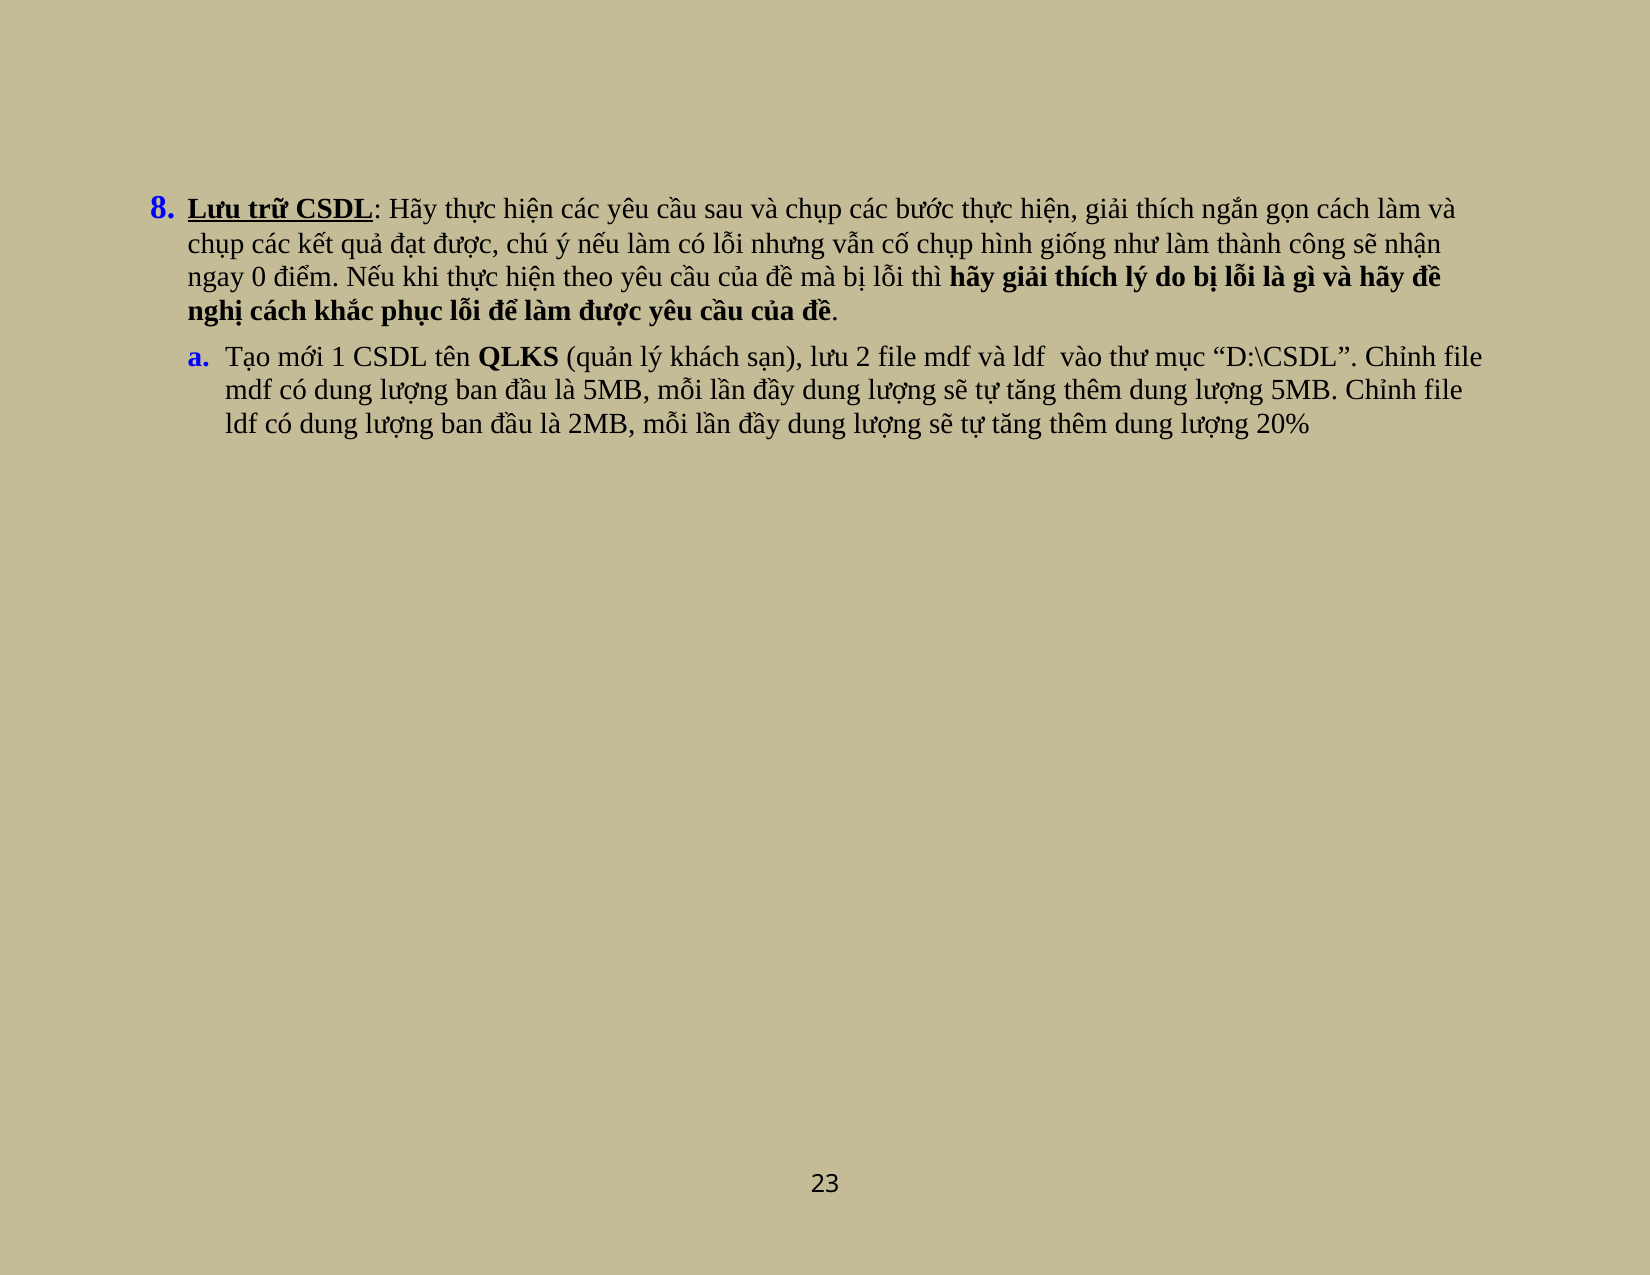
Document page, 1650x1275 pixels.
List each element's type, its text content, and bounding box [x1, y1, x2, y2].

list Lưu trữ CSDL: Hãy thực hiện các yêu cầu sau và chụp các bước thực hiện, giải thích ngắn gọn cách làm và chụp các kết quả đạt được, chú ý nếu làm có lỗi nhưng vẫn cố chụp hình giống như làm thành công sẽ nhận ngay 0 điểm. Nếu khi thực hiện theo yêu cầu của đề mà bị lỗi thì hãy giải thích lý do bị lỗi là gì và hãy đề nghị cách khắc phục lỗi để làm được yêu cầu của đề. [150, 187, 1500, 326]
list Tạo mới 1 CSDL tên QLKS (quản lý khách sạn), lưu 2 file mdf và ldf vào thư mục “D:\CSDL”. Chỉnh file mdf có dung lượng ban đầu là 5MB, mỗi lần đầy dung lượng sẽ tự tăng thêm dung lượng 5MB. Chỉnh file ldf có dung lượng ban đầu là 2MB, mỗi lần đầy dung lượng sẽ tự tăng thêm dung lượng 20% [187, 339, 1500, 439]
